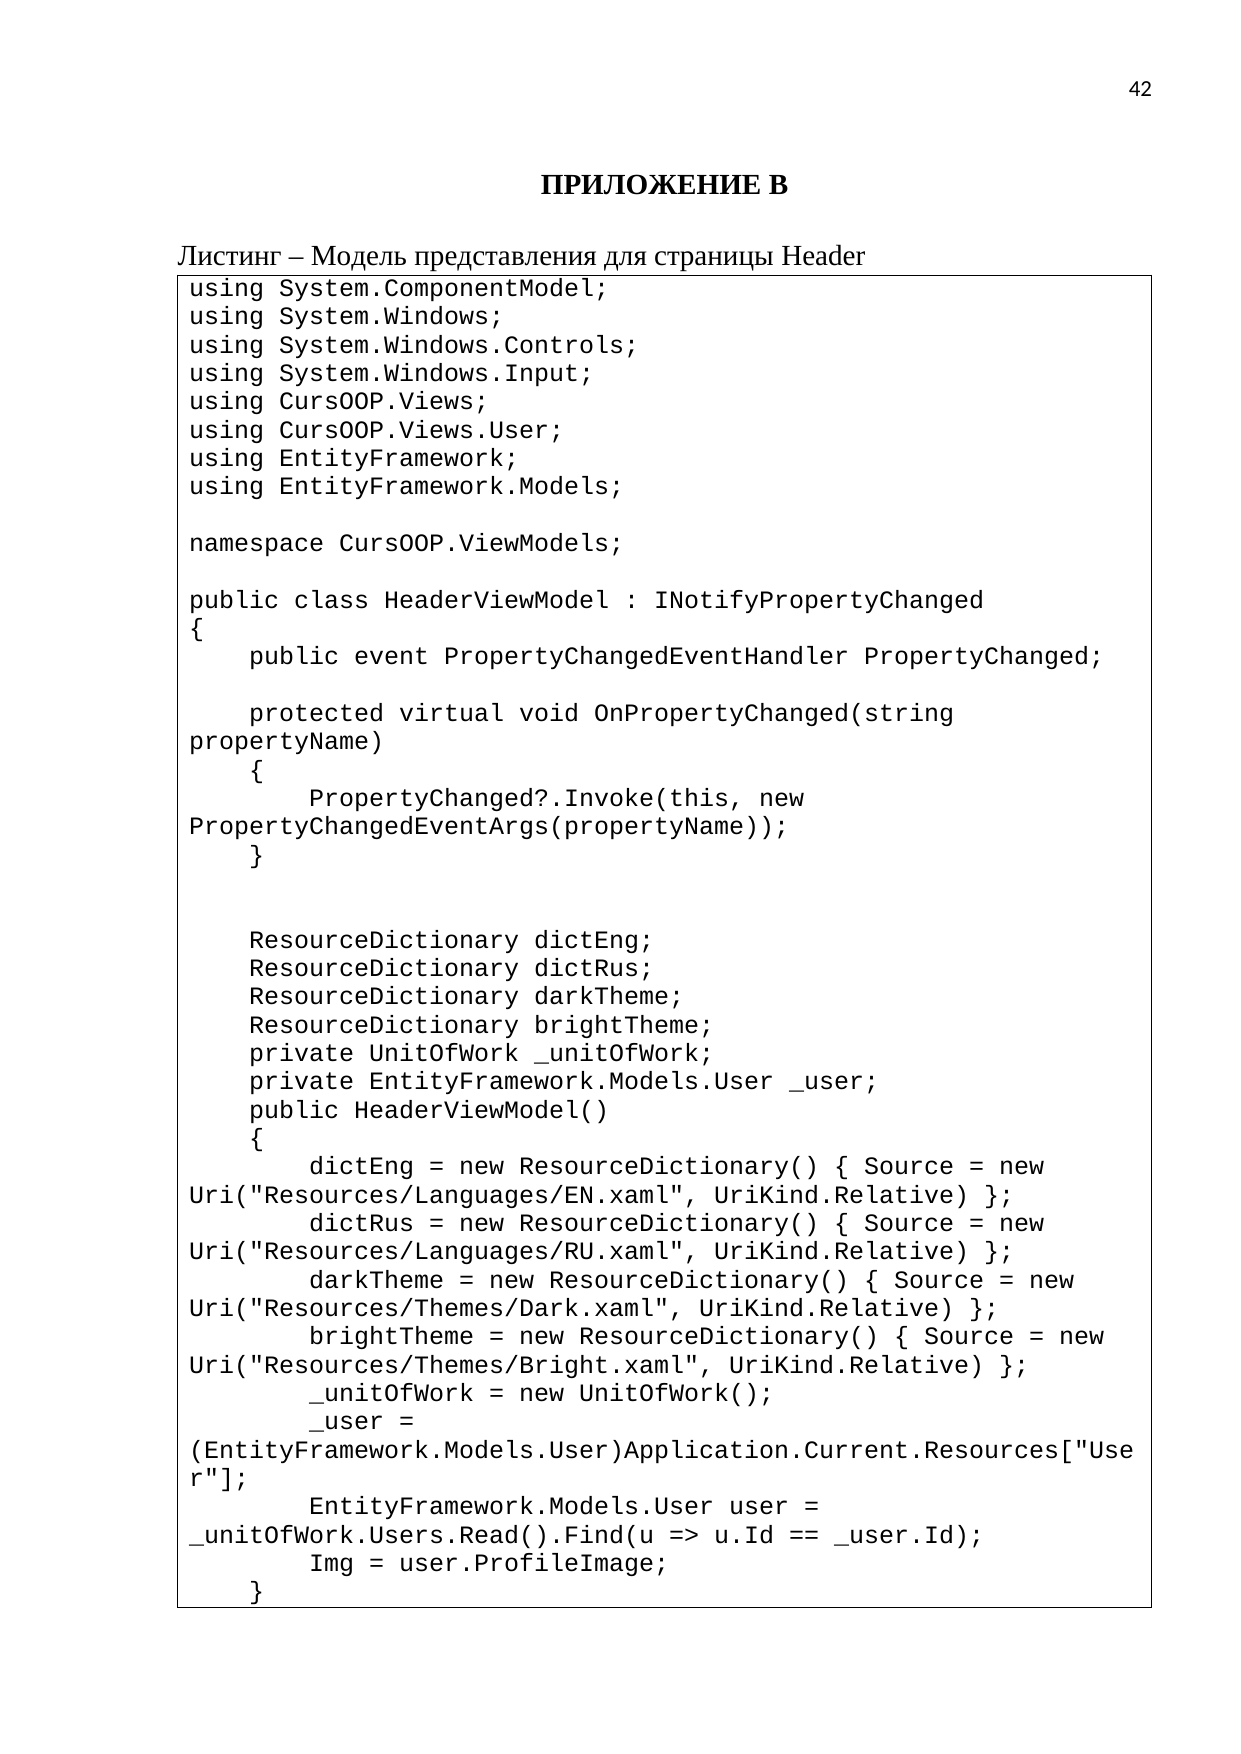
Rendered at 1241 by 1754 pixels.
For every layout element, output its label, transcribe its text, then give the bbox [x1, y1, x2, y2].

subtitle ПРИЛОЖЕНИЕ В [177, 167, 1152, 201]
text Листинг – Модель представления для страницы Header [177, 238, 1152, 272]
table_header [178, 276, 1151, 1607]
